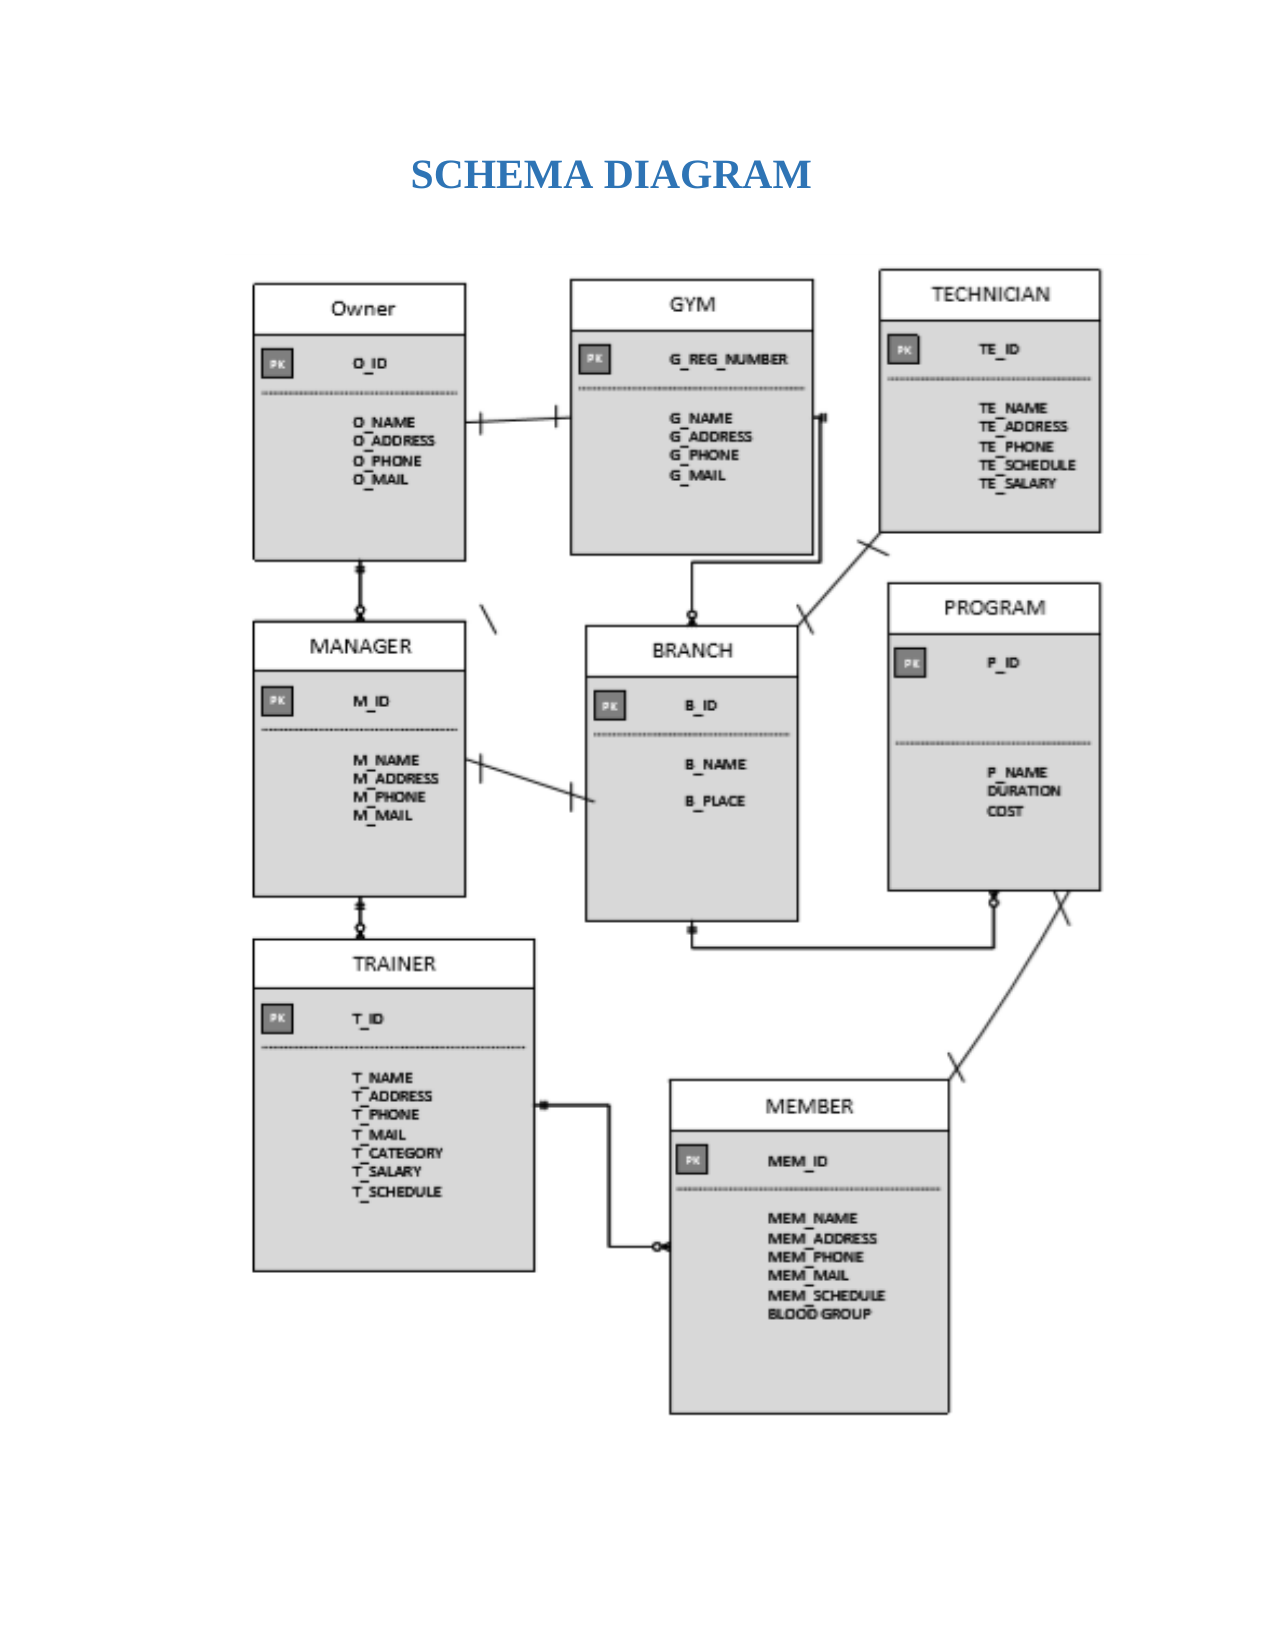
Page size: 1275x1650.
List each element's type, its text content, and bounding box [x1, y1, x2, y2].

list SCHEMA DIAGRAM [225, 150, 1125, 198]
picture [225, 253, 1149, 1452]
